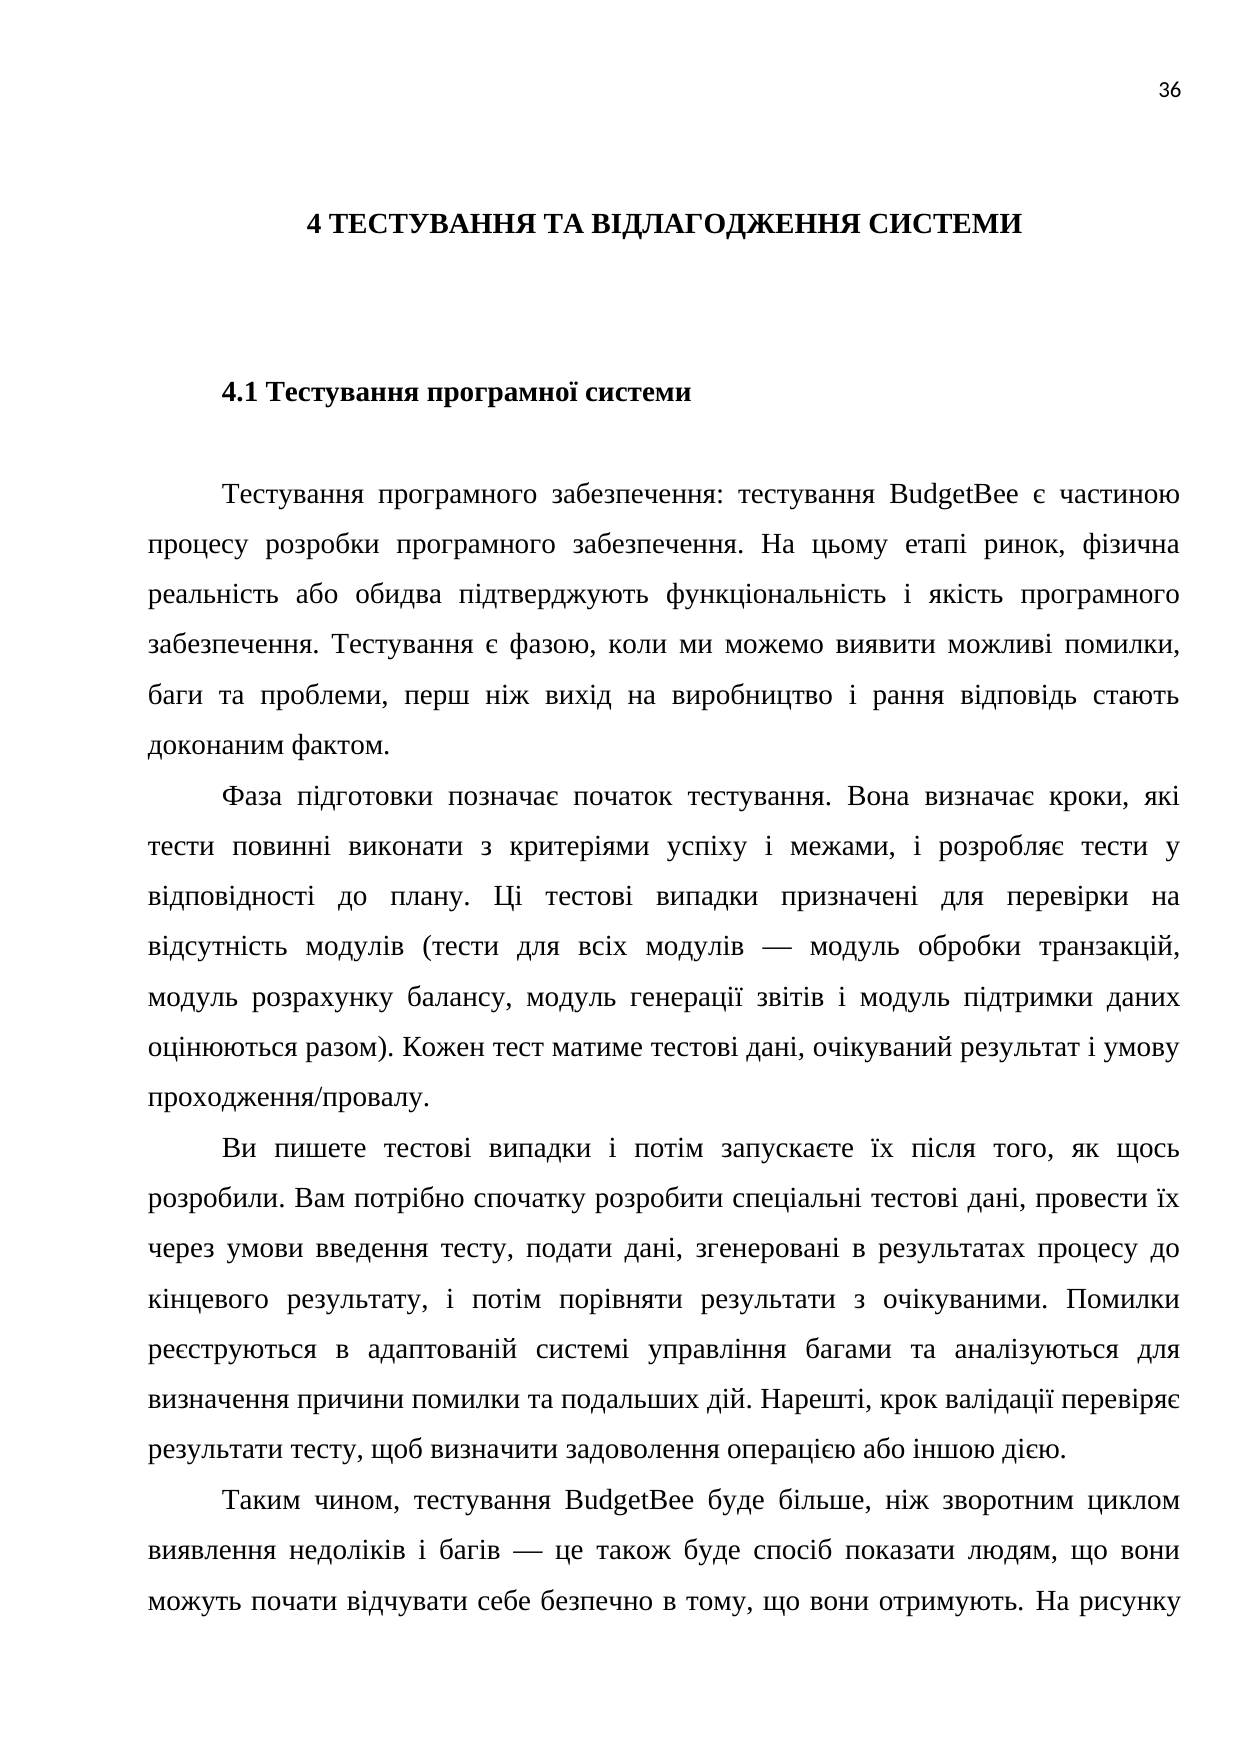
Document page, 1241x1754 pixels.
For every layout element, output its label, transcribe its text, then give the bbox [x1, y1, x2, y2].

text Тестування програмного забезпечення: тестування BudgetBee є частиною процесу розробки програмного забезпечення. На цьому етапі ринок, фізична реальність або обидва підтверджують функціональність і якість програмного забезпечення. Тестування є фазою, коли ми можемо виявити можливі помилки, баги та проблеми, перш ніж вихід на виробництво і рання відповідь стають доконаним фактом. [148, 476, 1181, 761]
text Ви пишете тестові випадки і потім запускаєте їх після того, як щось розробили. Вам потрібно спочатку розробити спеціальні тестові дані, провести їх через умови введення тесту, подати дані, згенеровані в результатах процесу до кінцевого результату, і потім порівняти результати з очікуваними. Помилки реєструються в адаптованій системі управління багами та аналізуються для визначення причини помилки та подальших дій. Нарешті, крок валідації перевіряє результати тесту, щоб визначити задоволення операцією або іншою дією. [148, 1130, 1181, 1465]
subtitle 4 ТЕСТУВАННЯ ТА ВІДЛАГОДЖЕННЯ СИСТЕМИ [148, 206, 1181, 240]
subtitle 4.1 Тестування програмної системи [222, 374, 1181, 407]
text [148, 1482, 1181, 1616]
text Фаза підготовки позначає початок тестування. Вона визначає кроки, які тести повинні виконати з критеріями успіху і межами, і розробляє тести у відповідності до плану. Ці тестові випадки призначені для перевірки на відсутність модулів (тести для всіх модулів — модуль обробки транзакцій, модуль розрахунку балансу, модуль генерації звітів і модуль підтримки даних оцінюються разом). Кожен тест матиме тестові дані, очікуваний результат і умову проходження/провалу. [148, 778, 1181, 1113]
